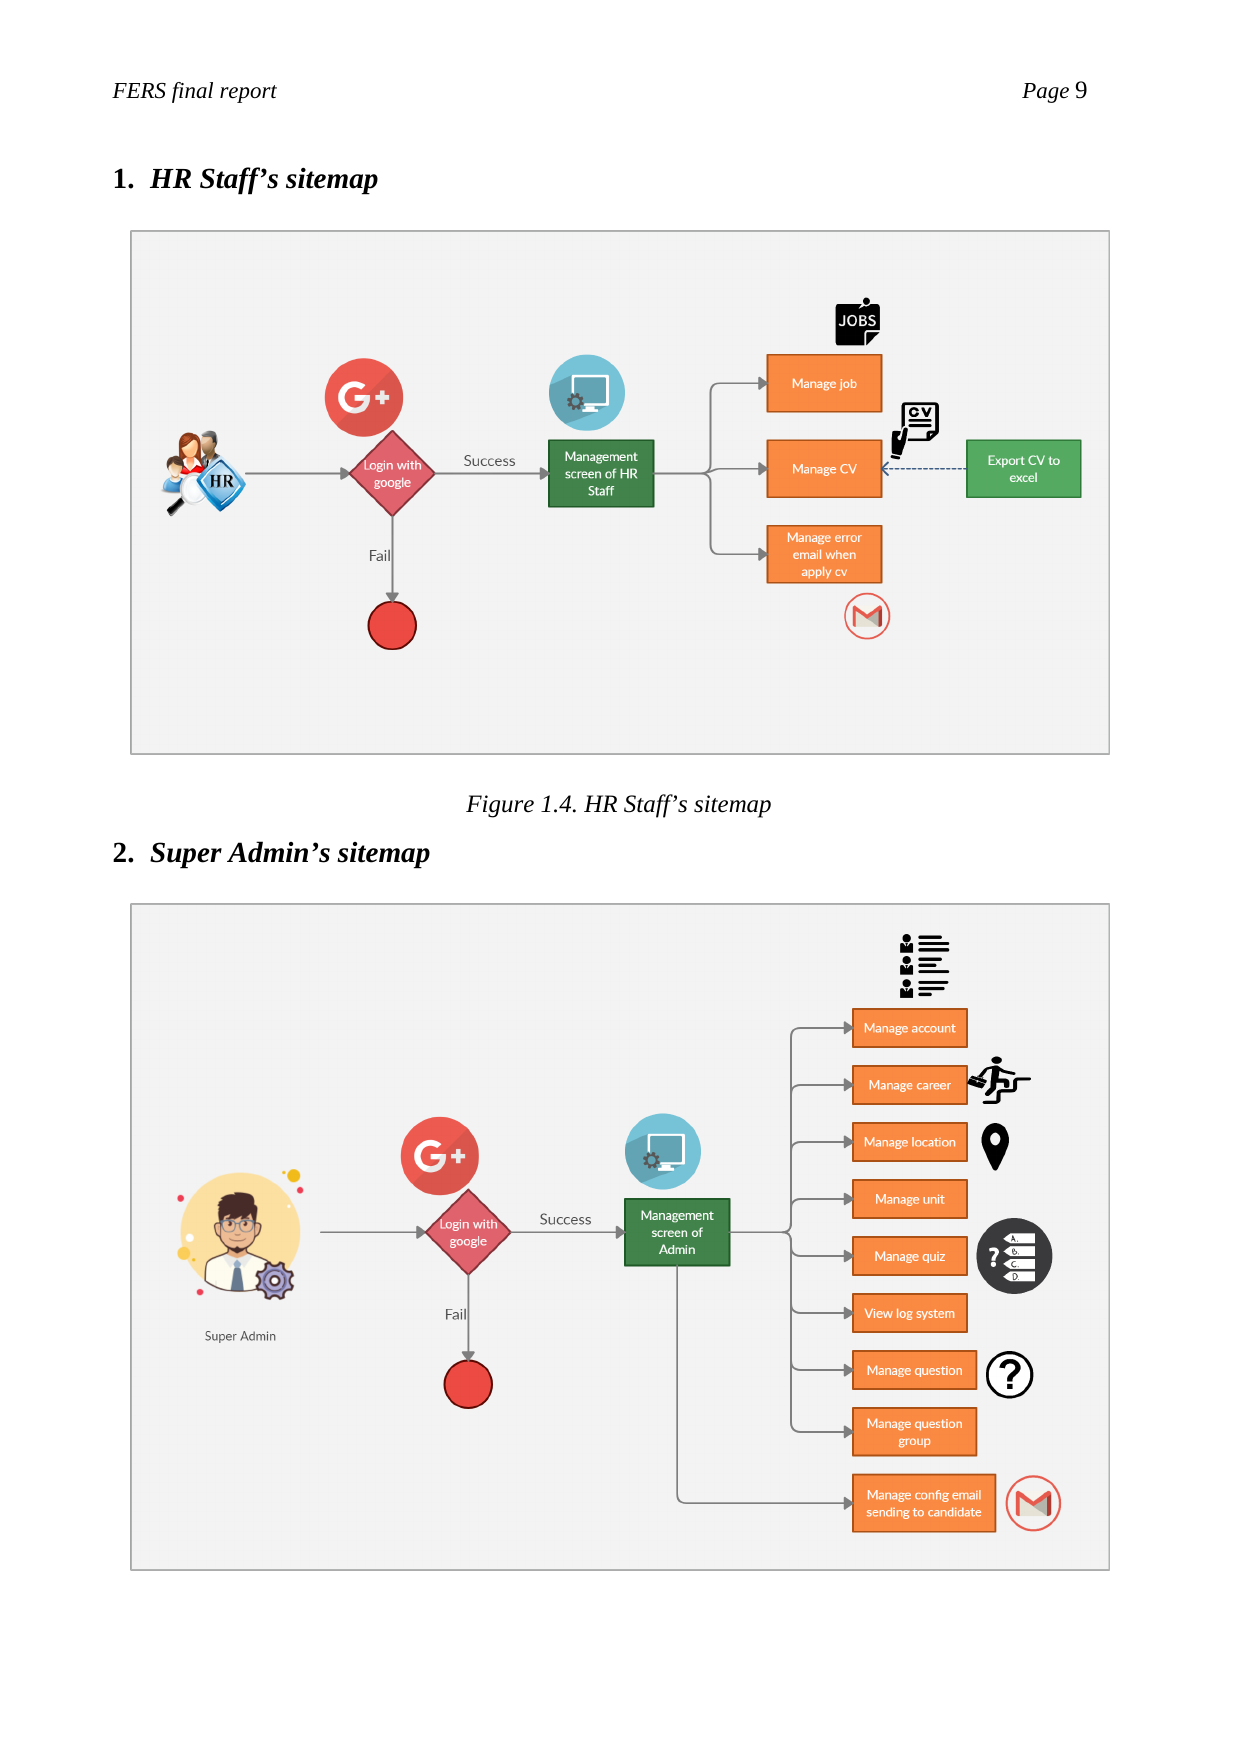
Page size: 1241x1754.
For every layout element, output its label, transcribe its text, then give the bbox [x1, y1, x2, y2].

subtitle HR Staff’s sitemap [112, 161, 1128, 195]
picture [112, 212, 1128, 773]
text Figure 1.4. HR Staff’s sitemap [112, 789, 1128, 818]
subtitle Super Admin’s sitemap [112, 835, 1128, 868]
picture [112, 886, 1128, 1589]
